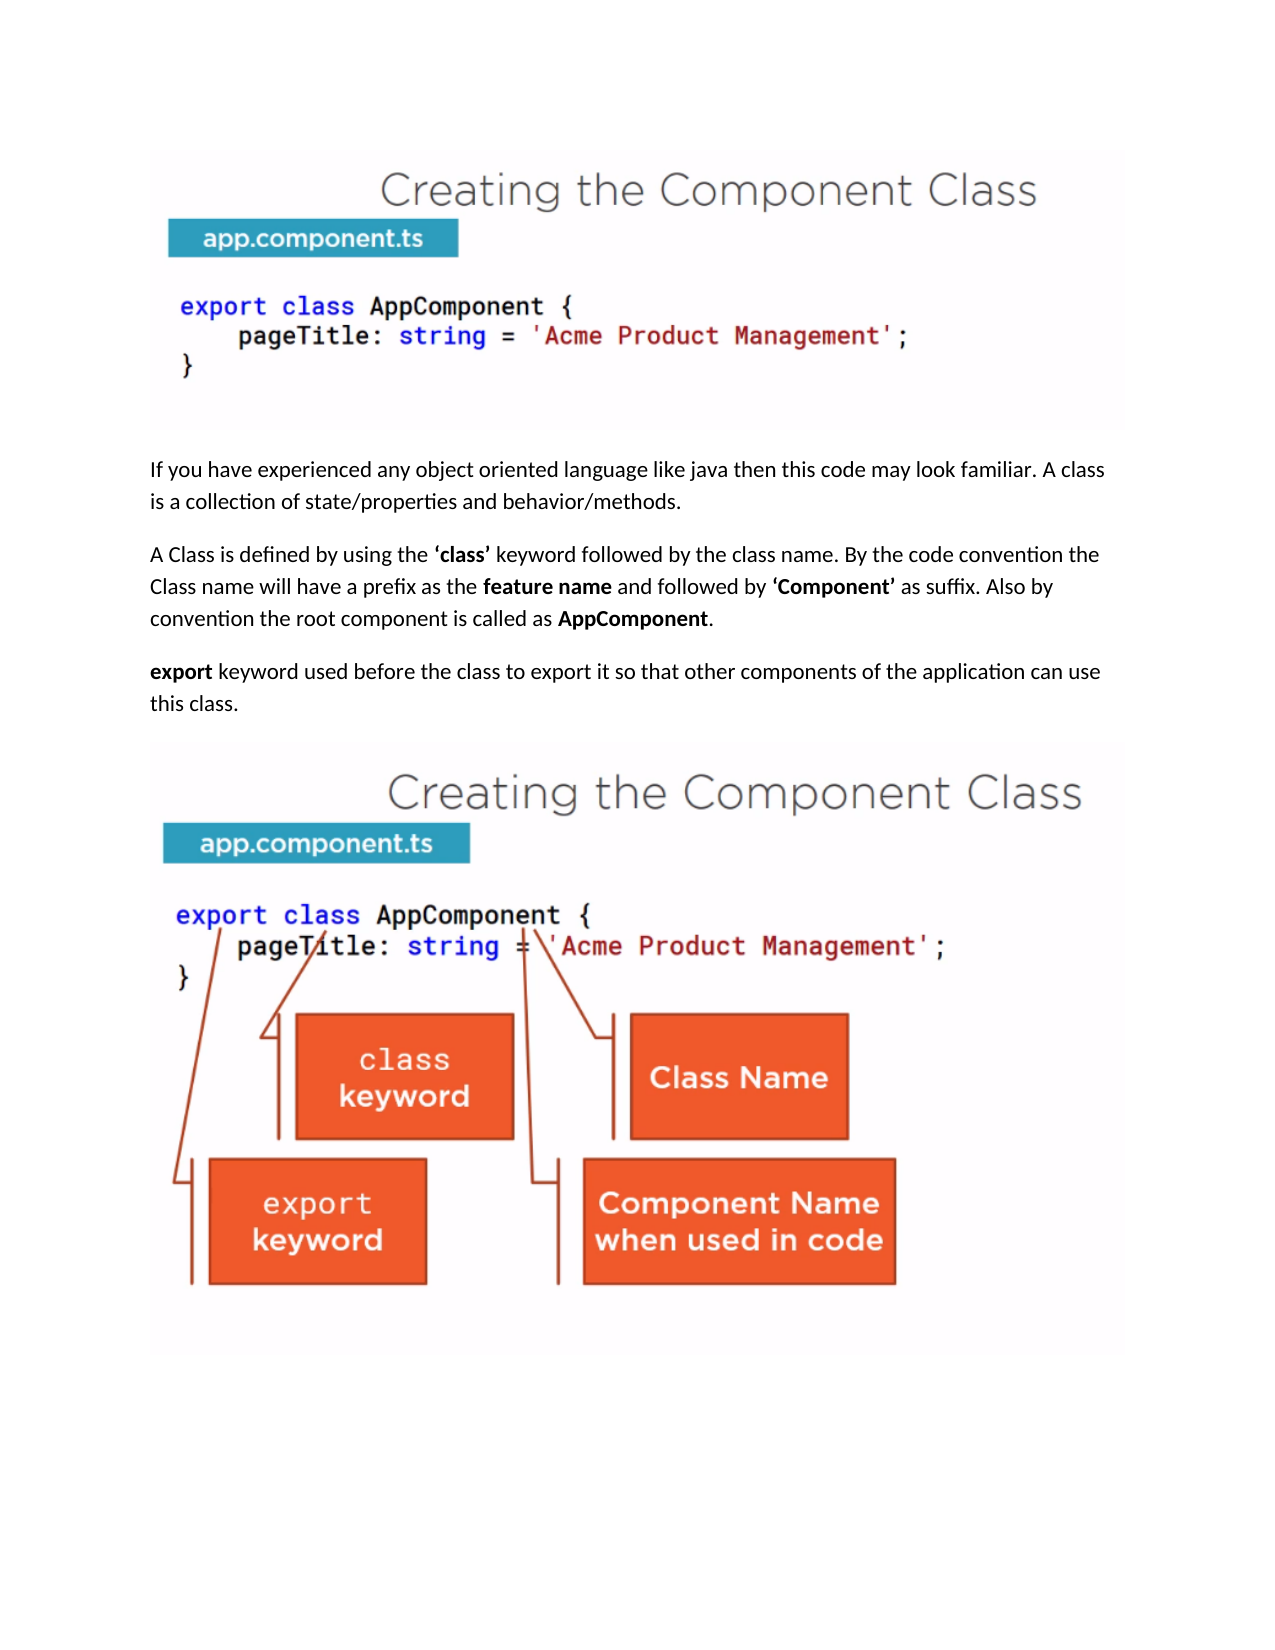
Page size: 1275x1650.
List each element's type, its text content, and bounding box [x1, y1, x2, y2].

text export keyword used before the class to export it so that other components of the application can use this class. [150, 657, 1125, 717]
text A Class is defined by using the ‘class’ keyword followed by the class name. By the code convention the Class name will have a prefix as the feature name and followed by ‘Component’ as suffix. Also by convention the root component is called as AppComponent. [150, 540, 1125, 632]
picture [150, 150, 1125, 430]
picture [150, 742, 1125, 1355]
text If you have experienced any object oriented language like java then this code may look familiar. A class is a collection of state/properties and behavior/methods. [150, 455, 1125, 515]
